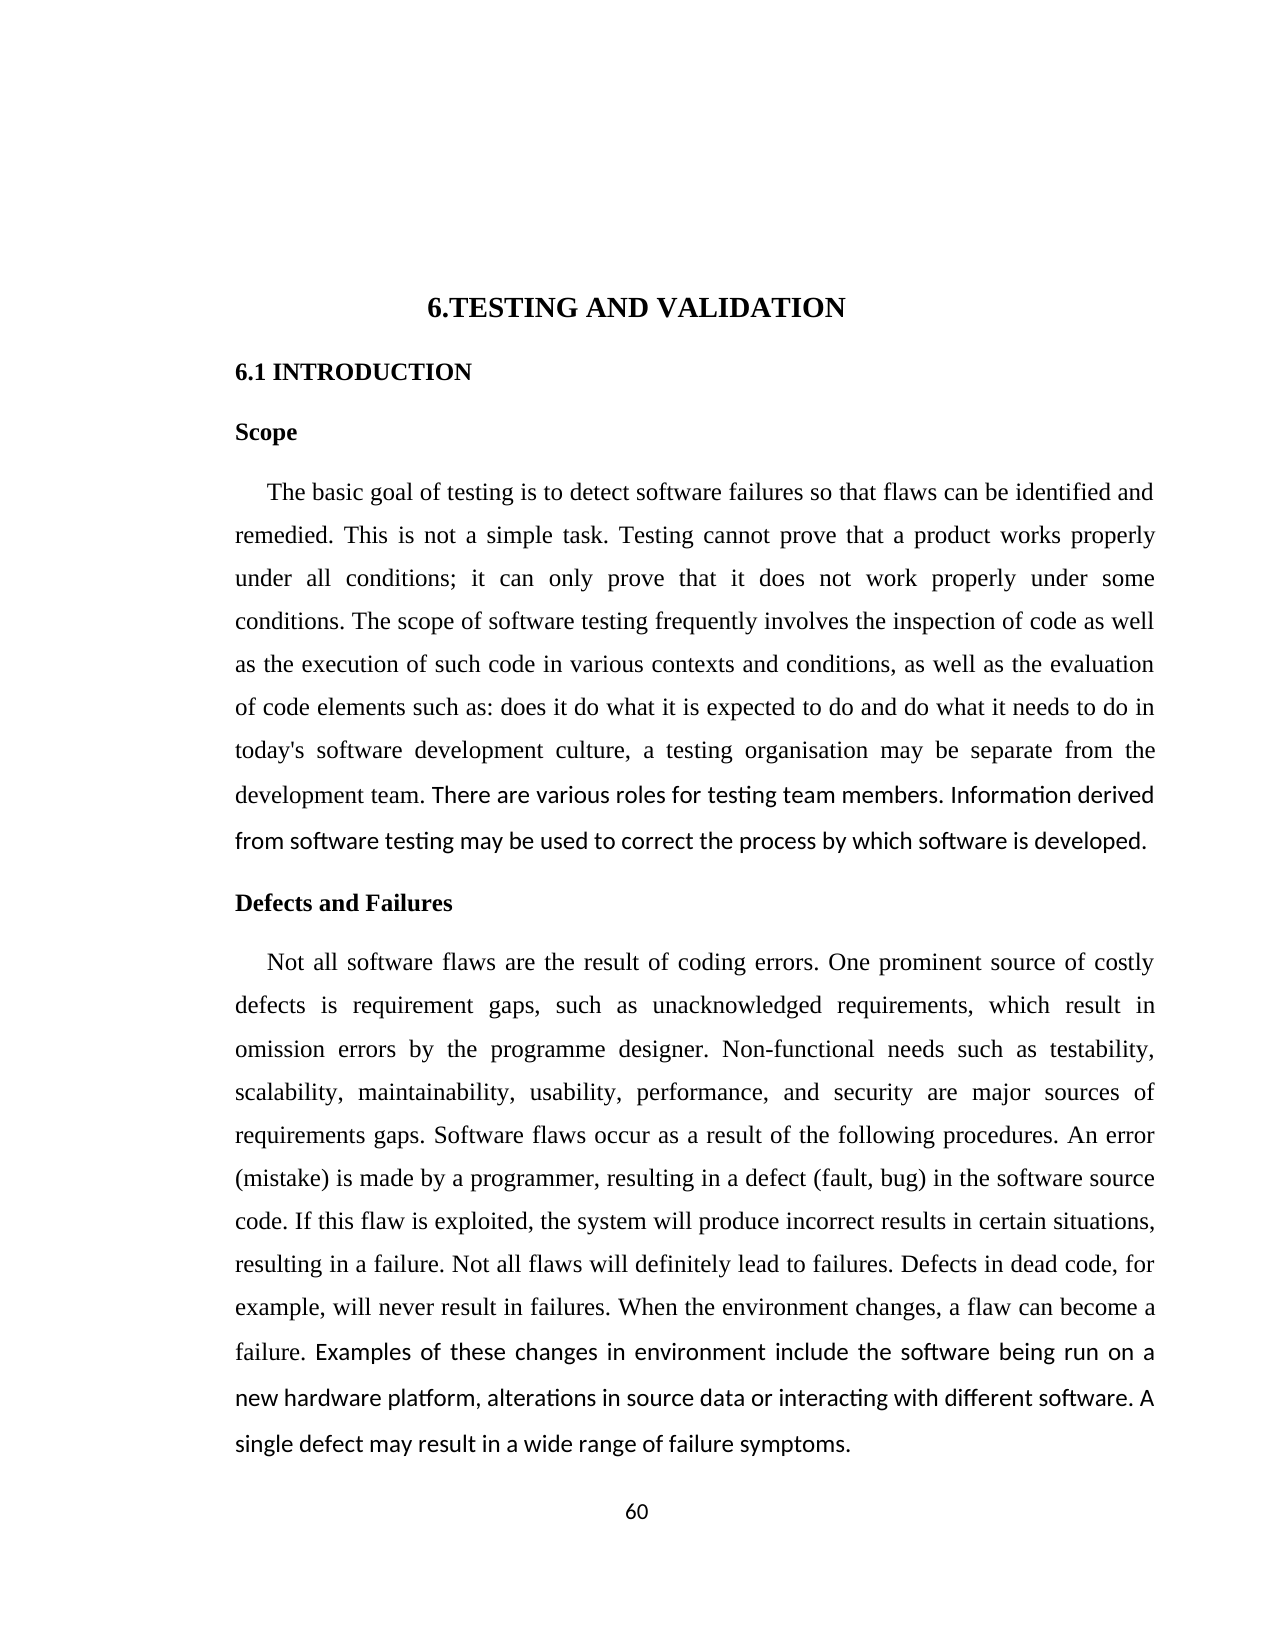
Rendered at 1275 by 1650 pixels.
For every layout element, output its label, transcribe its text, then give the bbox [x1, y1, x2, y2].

text 6.TESTING AND VALIDATION [117, 290, 1156, 324]
text Defects and Failures [235, 888, 1156, 916]
text Not all software flaws are the result of coding errors. One prominent source of costly defects is requirement gaps, such as unacknowledged requirements, which result in omission errors by the programme designer. Non-functional needs such as testability, scalability, maintainability, usability, performance, and security are major sources of requirements gaps. Software flaws occur as a result of the following procedures. An error (mistake) is made by a programmer, resulting in a defect (fault, bug) in the software source code. If this flaw is exploited, the system will produce incorrect results in certain situations, resulting in a failure. Not all flaws will definitely lead to failures. Defects in dead code, for example, will never result in failures. When the environment changes, a flaw can become a failure. Examples of these changes in environment include the software being run on a new hardware platform, alterations in source data or interacting with different software. A single defect may result in a wide range of failure symptoms. [235, 947, 1156, 1458]
text Scope [235, 417, 1156, 446]
text The basic goal of testing is to detect software failures so that flaws can be identified and remedied. This is not a simple task. Testing cannot prove that a product works properly under all conditions; it can only prove that it does not work properly under some conditions. The scope of software testing frequently involves the inspection of code as well as the execution of such code in various contexts and conditions, as well as the evaluation of code elements such as: does it do what it is expected to do and do what it needs to do in today's software development culture, a testing organisation may be separate from the development team. There are various roles for testing team members. Information derived from software testing may be used to correct the process by which software is developed. [235, 477, 1156, 856]
text 6.1 INTRODUCTION [235, 357, 1156, 386]
